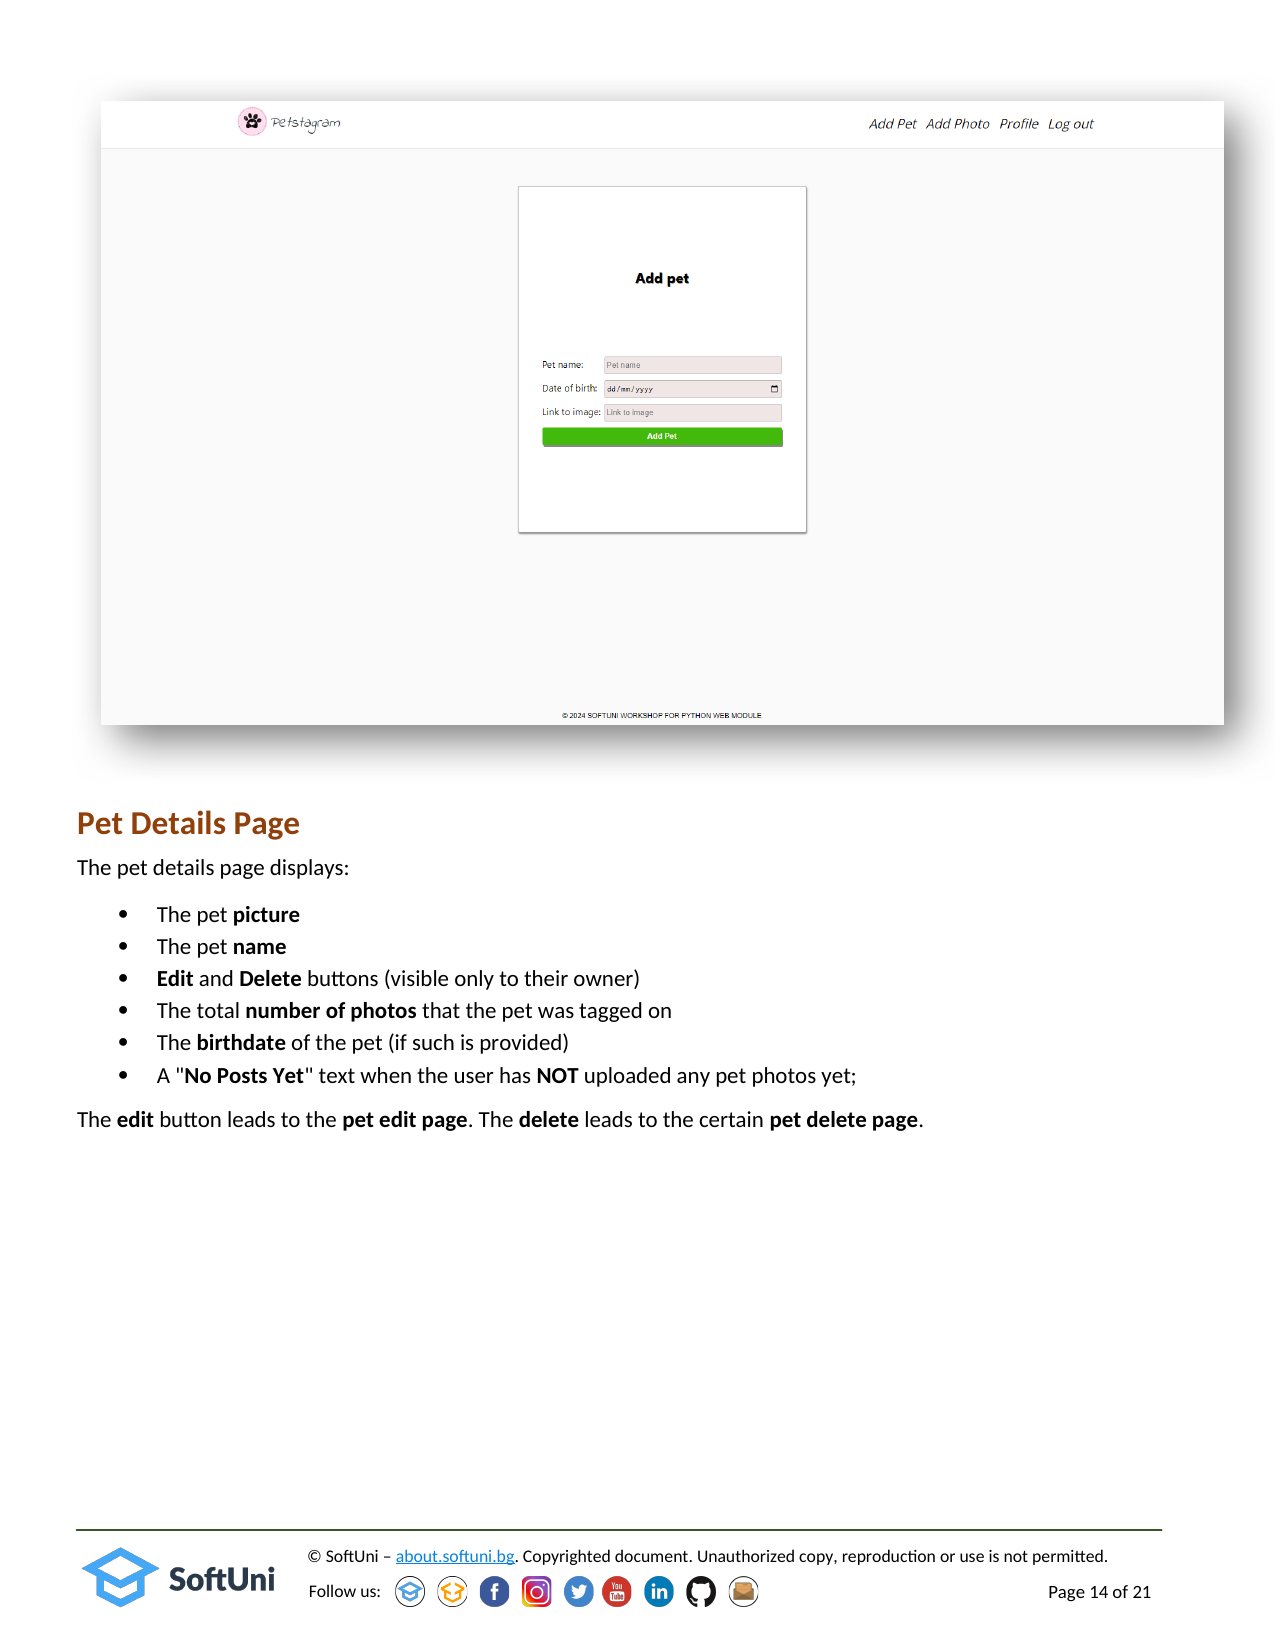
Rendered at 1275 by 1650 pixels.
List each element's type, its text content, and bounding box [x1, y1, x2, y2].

picture [665, 1598, 674, 1607]
list The pet picture [119, 900, 1198, 928]
picture [437, 1576, 468, 1607]
picture [522, 1576, 552, 1607]
picture [564, 1576, 594, 1607]
picture [644, 1576, 653, 1585]
list The birthdate of the pet (if such is provided) [119, 1028, 1198, 1057]
picture [728, 1576, 759, 1607]
picture [602, 1576, 632, 1607]
list The total number of photos that the pet was tagged on [119, 996, 1198, 1024]
subtitle Pet Details Page [77, 802, 1198, 843]
picture [75, 1542, 281, 1613]
picture [101, 101, 1224, 725]
list The pet name [119, 932, 1198, 960]
picture [658, 1589, 667, 1598]
picture [686, 1576, 716, 1607]
picture [644, 1598, 653, 1607]
list A "No Posts Yet" text when the user has NOT uploaded any pet photos yet; [119, 1061, 1198, 1089]
text The edit button leads to the pet edit page. The delete leads to the certain pet delete page. [77, 1105, 1198, 1133]
picture [395, 1576, 425, 1607]
list Edit and Delete buttons (visible only to their owner) [119, 964, 1198, 992]
text The pet details page displays: [77, 853, 1198, 881]
picture [479, 1576, 510, 1607]
picture [665, 1576, 674, 1585]
